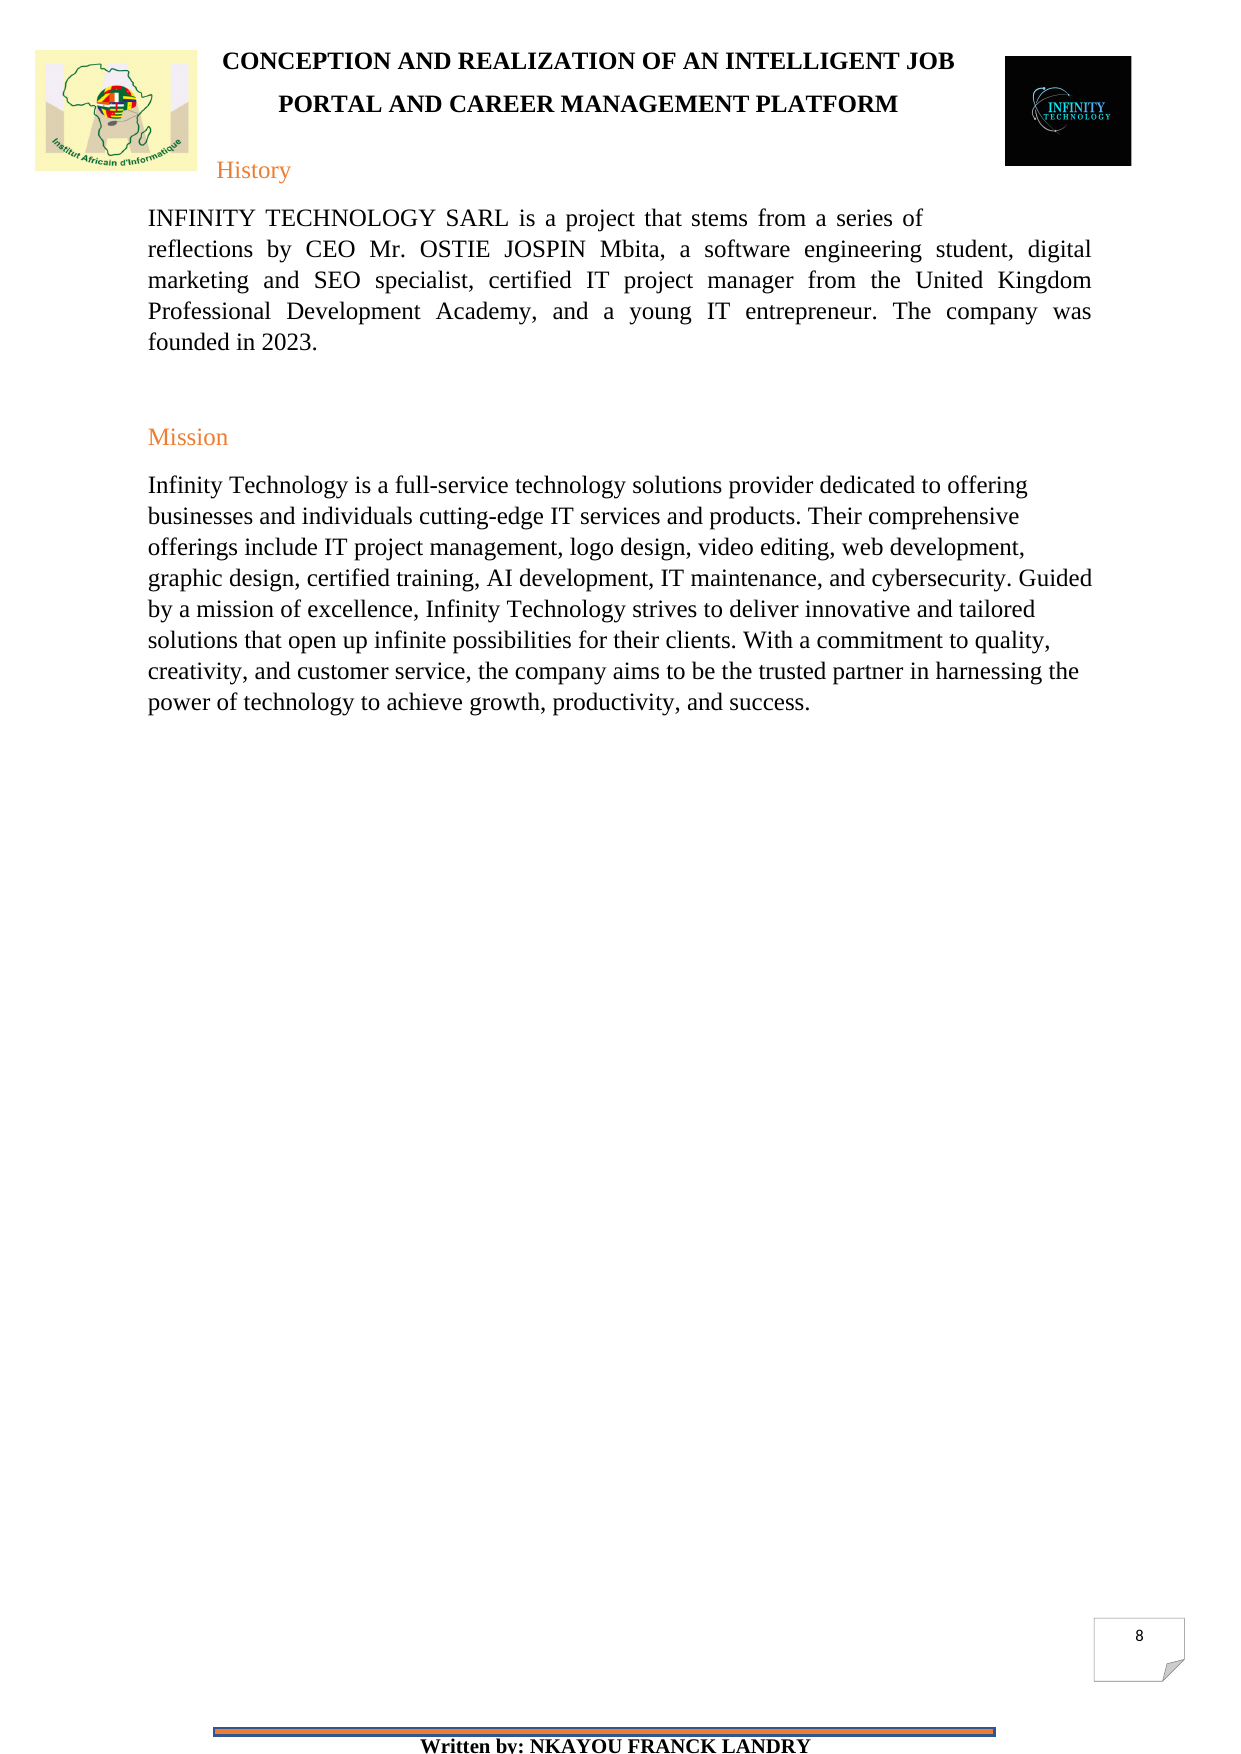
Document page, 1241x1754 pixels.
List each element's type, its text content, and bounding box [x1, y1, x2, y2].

text INFINITY TECHNOLOGY SARL is a project that stems from a series of reflections by CEO Mr. OSTIE JOSPIN Mbita, a software engineering student, digital marketing and SEO specialist, certified IT project manager from the United Kingdom Professional Development Academy, and a young IT entrepreneur. The company was founded in 2023. [148, 203, 1093, 356]
text History [148, 155, 1093, 184]
text Infinity Technology is a full-service technology solutions provider dedicated to offering businesses and individuals cutting-edge IT services and products. Their comprehensive offerings include IT project management, logo design, video editing, web development, graphic design, certified training, AI development, IT maintenance, and cybersecurity. Guided by a mission of excellence, Infinity Technology strives to deliver innovative and tailored solutions that open up infinite possibilities for their clients. With a commitment to quality, creativity, and customer service, the company aims to be the trusted partner in harnessing the power of technology to achieve growth, productivity, and success. [148, 470, 1093, 716]
picture [35, 50, 198, 171]
picture [1005, 56, 1132, 166]
text Mission [148, 422, 1093, 451]
